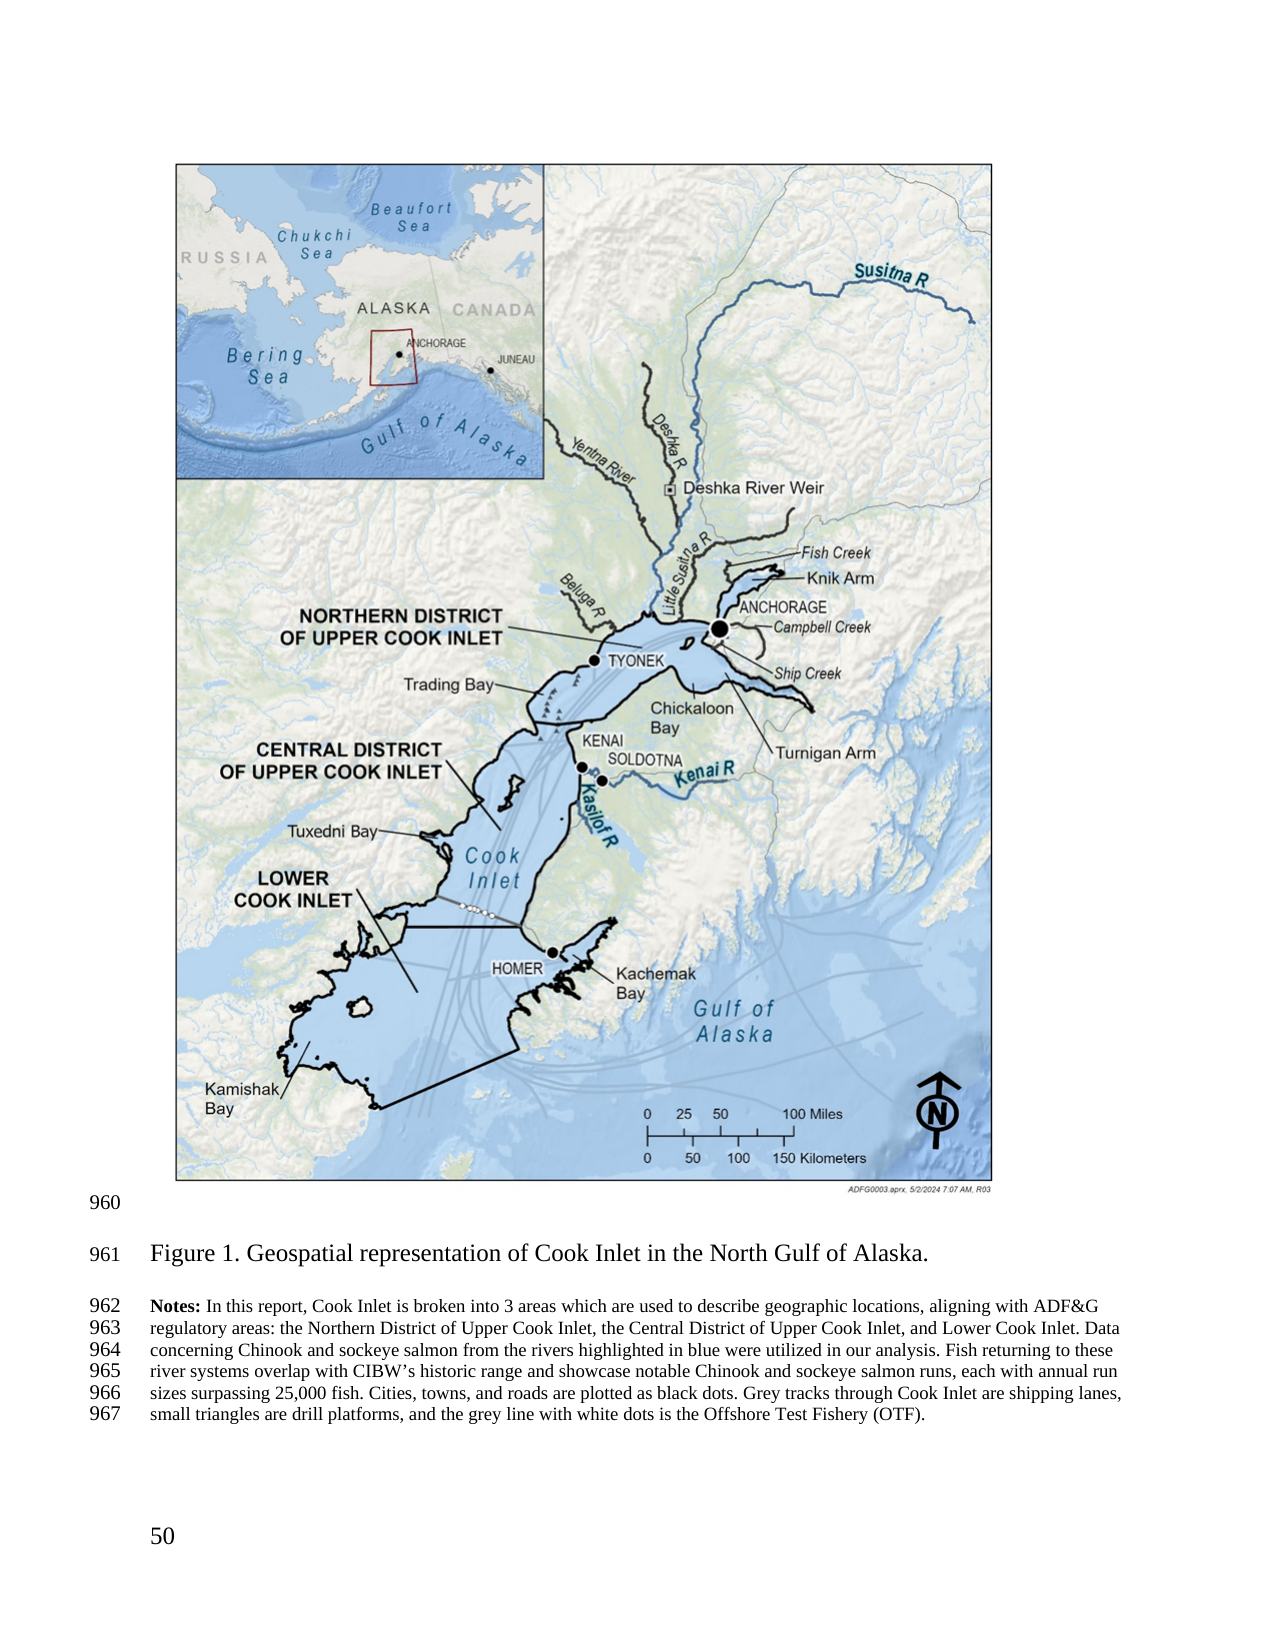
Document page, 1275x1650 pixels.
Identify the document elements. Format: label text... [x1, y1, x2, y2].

picture [150, 150, 1014, 1209]
text Notes: In this report, Cook Inlet is broken into 3 areas which are used to describe geographic locations, aligning with ADF&G regulatory areas: the Northern District of Upper Cook Inlet, the Central District of Upper Cook Inlet, and Lower Cook Inlet. Data concerning Chinook and sockeye salmon from the rivers highlighted in blue were utilized in our analysis. Fish returning to these river systems overlap with CIBW’s historic range and showcase notable Chinook and sockeye salmon runs, each with annual run sizes surpassing 25,000 fish. Cities, towns, and roads are plotted as black dots. Grey tracks through Cook Inlet are shipping lanes, small triangles are drill platforms, and the grey line with white dots is the Offshore Test Fishery (OTF). [150, 1295, 1125, 1425]
text Figure 1. Geospatial representation of Cook Inlet in the North Gulf of Alaska. [150, 1238, 1125, 1267]
